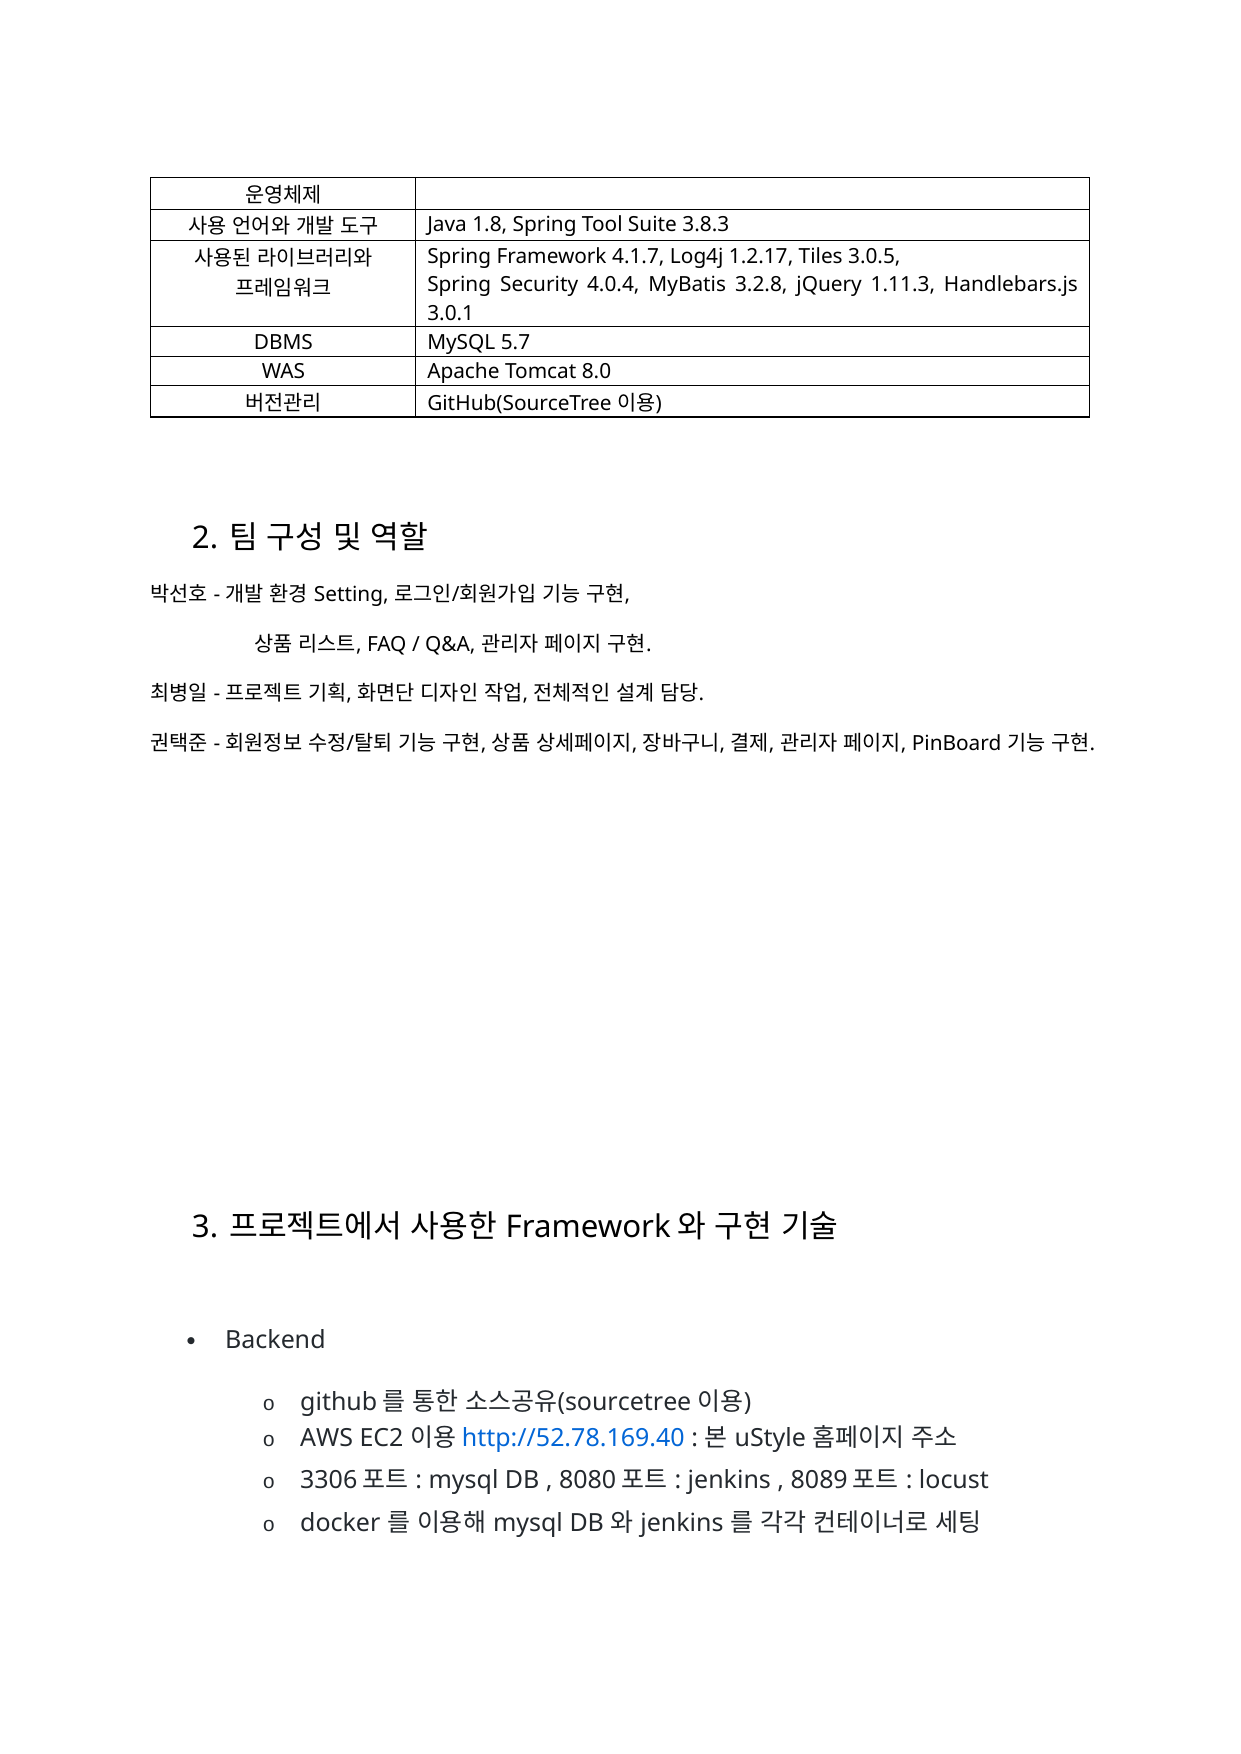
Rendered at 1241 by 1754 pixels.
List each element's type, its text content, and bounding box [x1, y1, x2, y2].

table_cell 사용 언어와 개발 도구 [151, 210, 415, 240]
text 최병일 - 프로젝트 기획, 화면단 디자인 작업, 전체적인 설계 담당. [150, 676, 1090, 707]
table_cell [416, 178, 1089, 208]
table_cell WAS [151, 357, 415, 385]
list 팀 구성 및 역할 [192, 512, 1090, 557]
list 권택준 - 회원정보 수정/탈퇴 기능 구현, 상품 상세페이지, 장바구니, 결제, 관리자 페이지, PinBoard 기능 구현. [150, 726, 1090, 756]
table_cell Apache Tomcat 8.0 [416, 357, 1089, 385]
text 박선호 - 개발 환경 Setting, 로그인/회원가입 기능 구현, [150, 578, 1090, 608]
list 프로젝트에서 사용한 Framework와 구현 기술 [192, 1201, 1090, 1246]
table_cell Java 1.8, Spring Tool Suite 3.8.3 [416, 210, 1089, 240]
table_cell 사용된 라이브러리와 프레임워크 [151, 241, 415, 326]
list AWS EC2 이용 http://52.78.169.40 : 본 uStyle 홈페이지 주소 [262, 1417, 1090, 1453]
list 3306포트 : mysql DB , 8080포트 : jenkins , 8089포트 : locust [262, 1460, 1090, 1496]
table_cell 버전관리 [151, 386, 415, 416]
table_cell MySQL 5.7 [416, 327, 1089, 356]
text 상품 리스트, FAQ / Q&A, 관리자 페이지 구현. [150, 627, 1090, 657]
table_cell DBMS [151, 327, 415, 356]
list github를 통한 소스공유(sourcetree 이용) [262, 1381, 1090, 1417]
table_cell Spring Framework 4.1.7, Log4j 1.2.17, Tiles 3.0.5, Spring Security 4.0.4, MyBatis 3.2.8, jQuery 1.11.3, Handlebars.js 3.0.1 [416, 241, 1089, 326]
table_cell 운영체제 [151, 178, 415, 208]
list Backend [187, 1322, 1090, 1356]
list docker 를 이용해 mysql DB 와 jenkins 를 각각 컨테이너로 세팅 [262, 1502, 1090, 1538]
table_cell GitHub(SourceTree 이용) [416, 386, 1089, 416]
